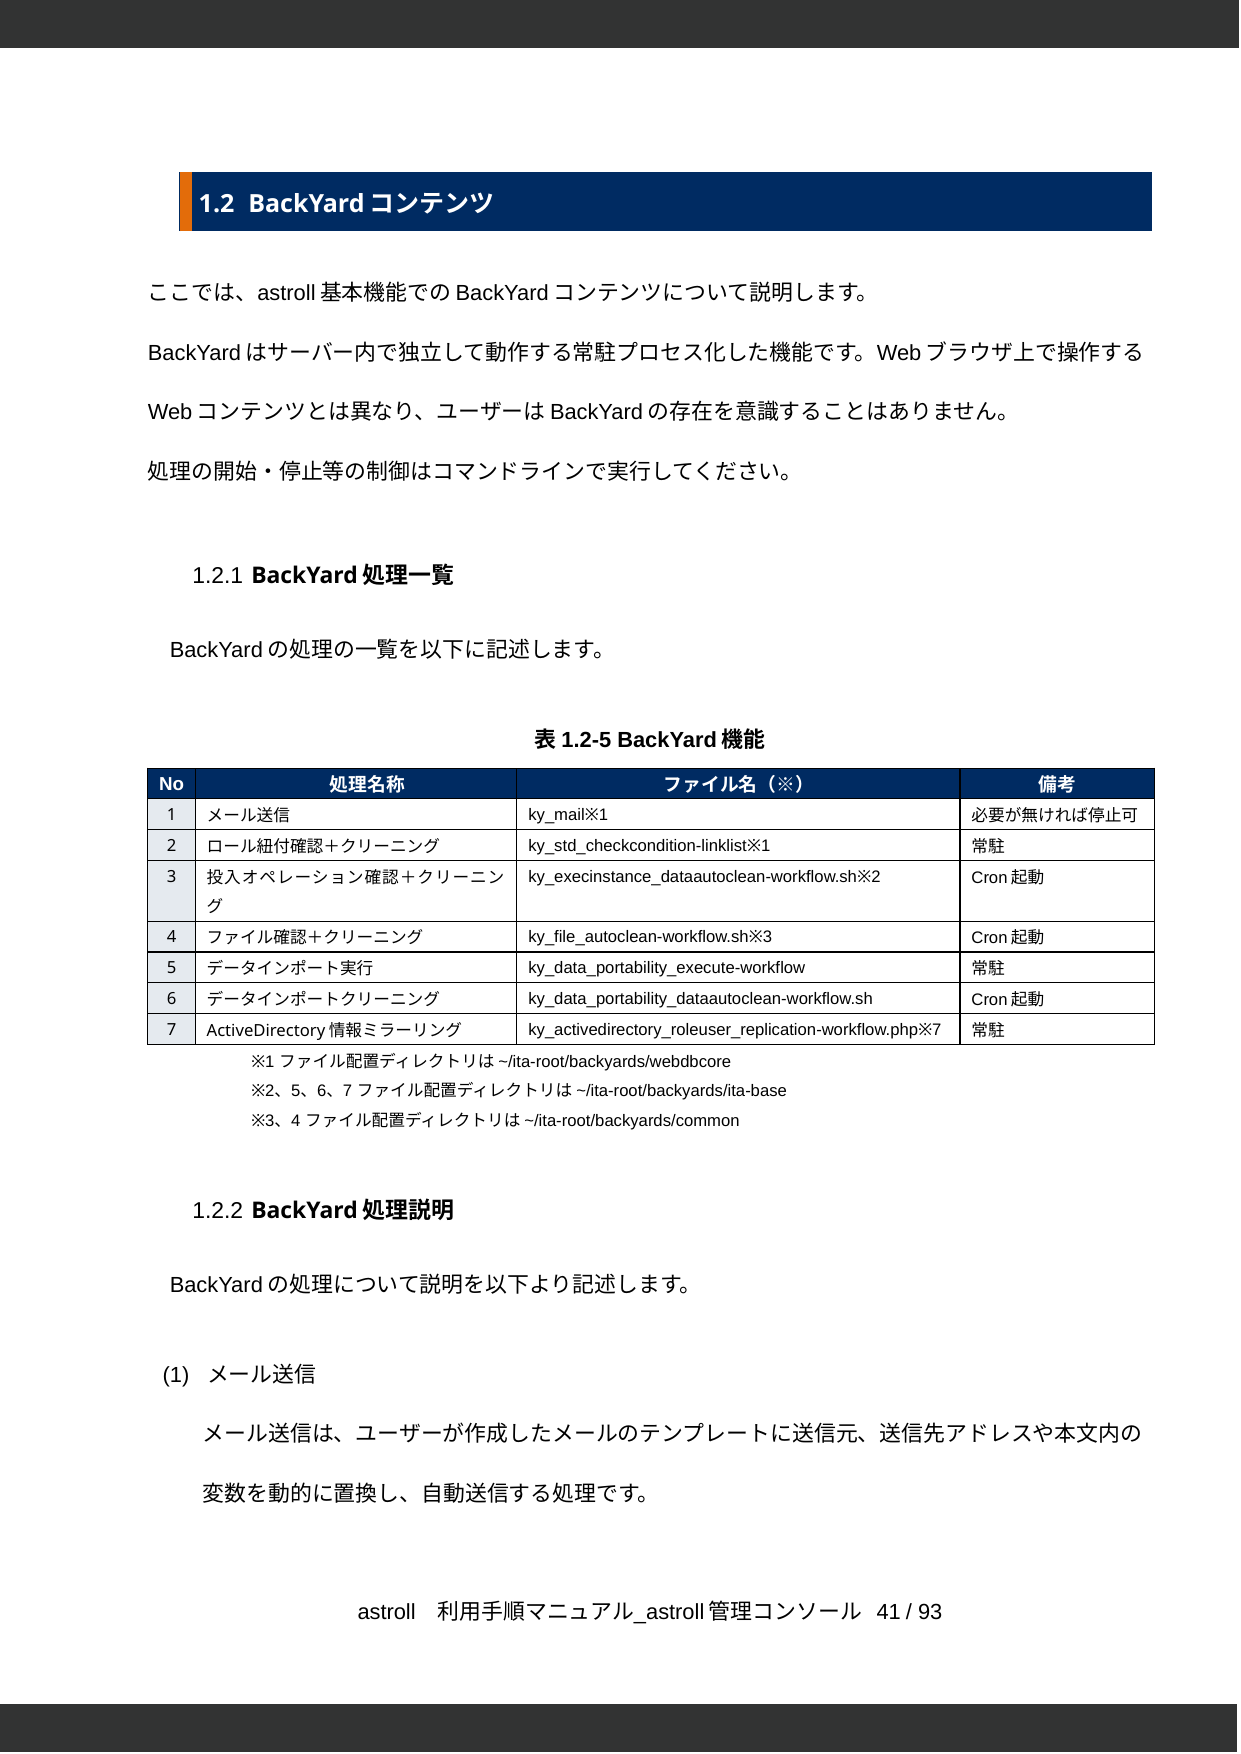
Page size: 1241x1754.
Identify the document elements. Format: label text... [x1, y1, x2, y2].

table_cell ファイル確認＋クリーニング [196, 922, 516, 951]
table_cell ky_data_portability_dataautoclean-workflow.sh [517, 983, 959, 1013]
table_cell ky_execinstance_dataautoclean-workflow.sh※2 [517, 861, 959, 921]
text BackYardの処理の一覧を以下に記述します。 [169, 618, 1152, 678]
table_header 備考 [961, 769, 1154, 798]
table_cell 3 [148, 861, 195, 921]
list メール送信は、ユーザーが作成したメールのテンプレートに送信元、送信先アドレスや本文内の変数を動的に置換し、自動送信する処理です。 [202, 1402, 1152, 1522]
subtitle メール送信 [162, 1343, 1130, 1402]
table_cell 必要が無ければ停止可 [961, 799, 1154, 829]
subtitle BackYard処理説明 [192, 1179, 1152, 1238]
table_cell 5 [148, 953, 195, 982]
text ※1 ファイル配置ディレクトリは ~/ita-root/backyards/webdbcore [251, 1045, 1152, 1075]
text ※3、4 ファイル配置ディレクトリは ~/ita-root/backyards/common [251, 1104, 1152, 1134]
subtitle BackYard処理一覧 [192, 544, 1152, 603]
table_cell Cron起動 [961, 983, 1154, 1013]
text ここでは、astroll基本機能でのBackYardコンテンツについて説明します。 [148, 261, 1152, 321]
text BackYardの処理について説明を以下より記述します。 [169, 1253, 1152, 1313]
table_header 処理名称 [196, 769, 516, 798]
table_cell ky_activedirectory_roleuser_replication-workflow.php※7 [517, 1014, 959, 1044]
table_cell 6 [148, 983, 195, 1013]
table_cell 4 [148, 922, 195, 951]
table_cell データインポートクリーニング [196, 983, 516, 1013]
table_cell ロール紐付確認＋クリーニング [196, 830, 516, 860]
table_cell Cron起動 [961, 861, 1154, 921]
picture [0, 1704, 1237, 1752]
text ※2、5、6、7 ファイル配置ディレクトリは ~/ita-root/backyards/ita-base [251, 1075, 1152, 1104]
table_header ファイル名（※） [517, 769, 959, 798]
table_cell 2 [148, 830, 195, 860]
picture [0, 0, 1239, 48]
table_cell 1 [148, 799, 195, 829]
table_cell 常駐 [961, 953, 1154, 982]
text BackYardはサーバー内で独立して動作する常駐プロセス化した機能です。Webブラウザ上で操作する [148, 321, 1152, 380]
table_cell 7 [148, 1014, 195, 1044]
table_cell ActiveDirectory情報ミラーリング [196, 1014, 516, 1044]
text Webコンテンツとは異なり、ユーザーはBackYardの存在を意識することはありません。 [148, 380, 1152, 440]
table_cell 投入オペレーション確認＋クリーニング [196, 861, 516, 921]
text 処理の開始・停止等の制御はコマンドラインで実行してください。 [148, 440, 1152, 499]
table_cell 常駐 [961, 1014, 1154, 1044]
table_cell Cron起動 [961, 922, 1154, 951]
table_cell メール送信 [196, 799, 516, 829]
subtitle BackYardコンテンツ [192, 172, 1152, 231]
table_cell ky_mail※1 [517, 799, 959, 829]
table_cell データインポート実行 [196, 953, 516, 982]
table_cell 常駐 [961, 830, 1154, 860]
table_cell ky_data_portability_execute-workflow [517, 953, 959, 982]
table_cell ky_std_checkcondition-linklist※1 [517, 830, 959, 860]
table_cell ky_file_autoclean-workflow.sh※3 [517, 922, 959, 951]
table_header No [148, 769, 195, 798]
